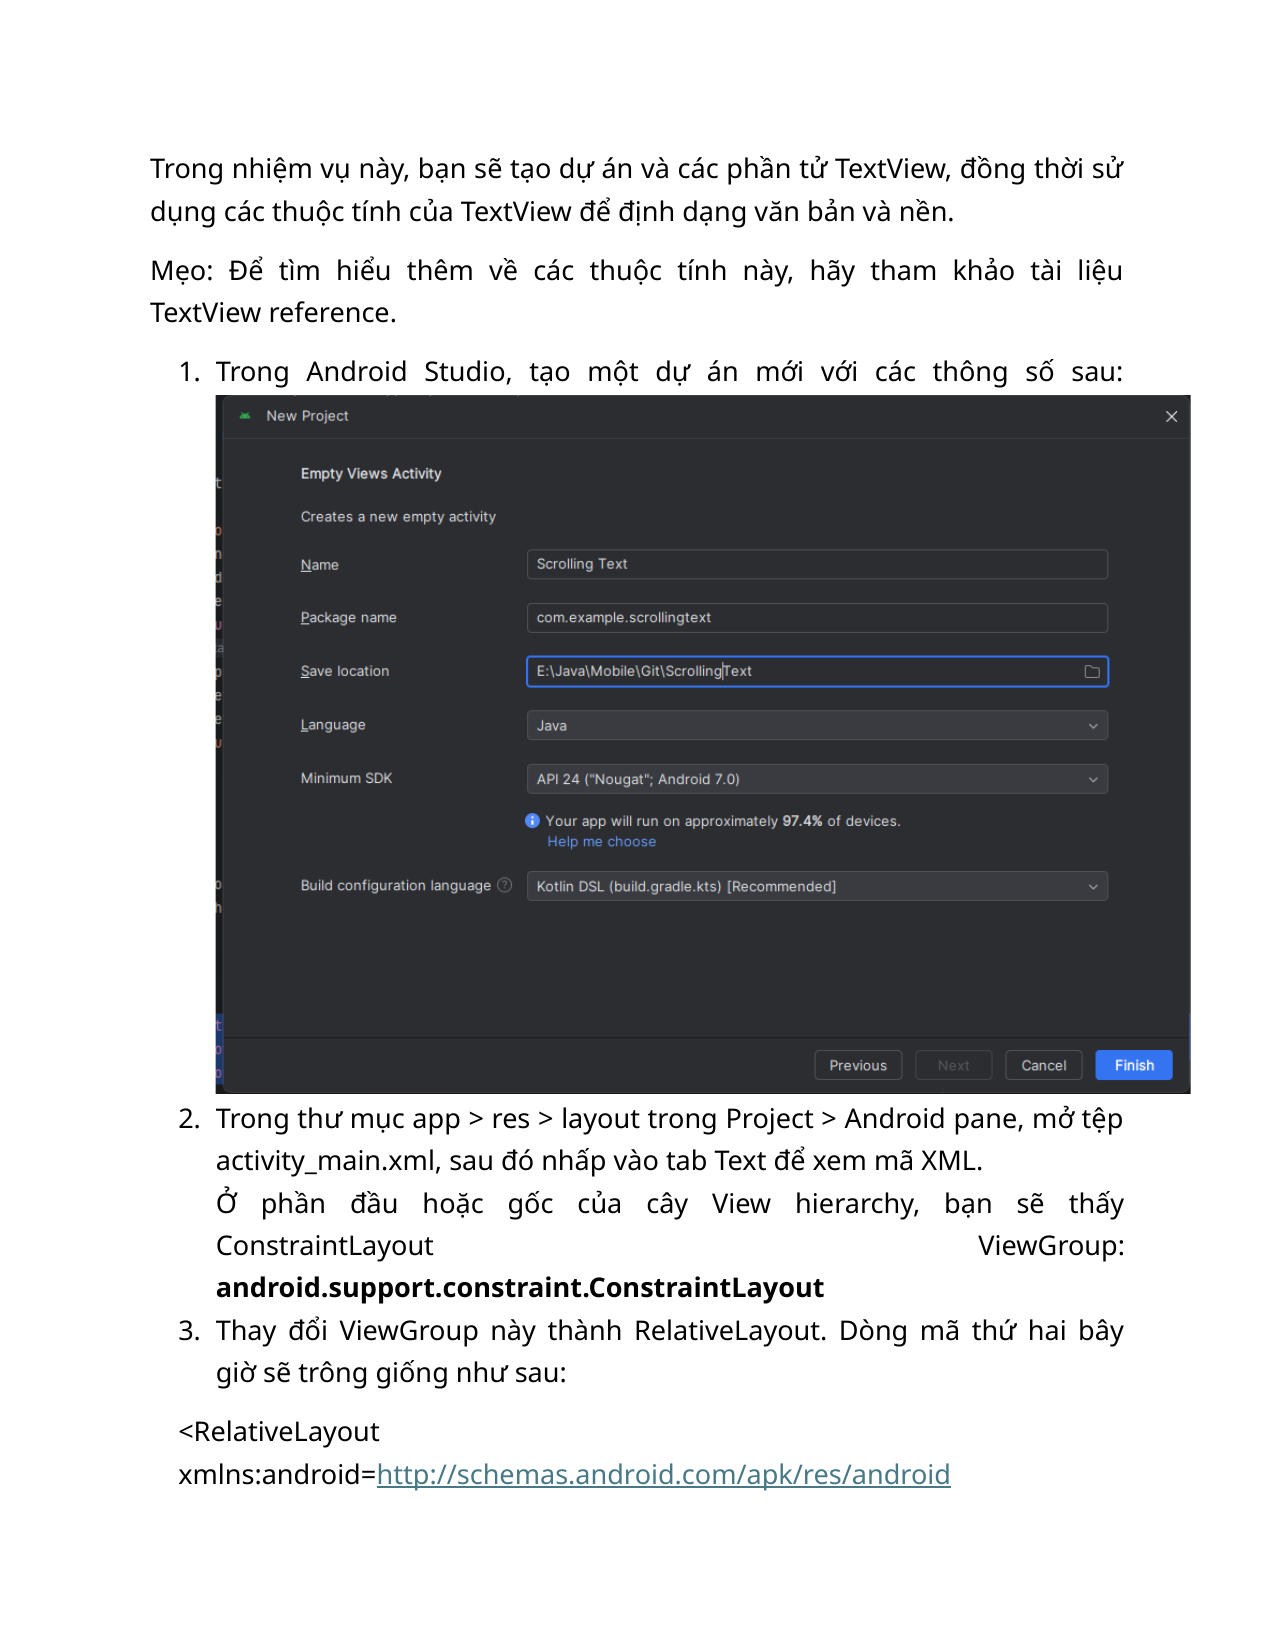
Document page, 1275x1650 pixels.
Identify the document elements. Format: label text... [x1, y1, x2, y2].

text <RelativeLayout xmlns:android=http://schemas.android.com/apk/res/android [178, 1413, 1125, 1492]
text Mẹo: Để tìm hiểu thêm về các thuộc tính này, hãy tham khảo tài liệu TextView reference. [150, 251, 1125, 331]
list Ở phần đầu hoặc gốc của cây View hierarchy, bạn sẽ thấy ConstraintLayout ViewGroup: android.support.constraint.ConstraintLayout [216, 1184, 1125, 1306]
picture [215, 395, 1191, 1094]
list Trong thư mục app > res > layout trong Project > Android pane, mở tệp activity_main.xml, sau đó nhấp vào tab Text để xem mã XML. [178, 1099, 1125, 1179]
list Thay đổi ViewGroup này thành RelativeLayout. Dòng mã thứ hai bây giờ sẽ trông giống như sau: [178, 1311, 1125, 1391]
text Trong nhiệm vụ này, bạn sẽ tạo dự án và các phần tử TextView, đồng thời sử dụng các thuộc tính của TextView để định dạng văn bản và nền. [150, 150, 1125, 229]
